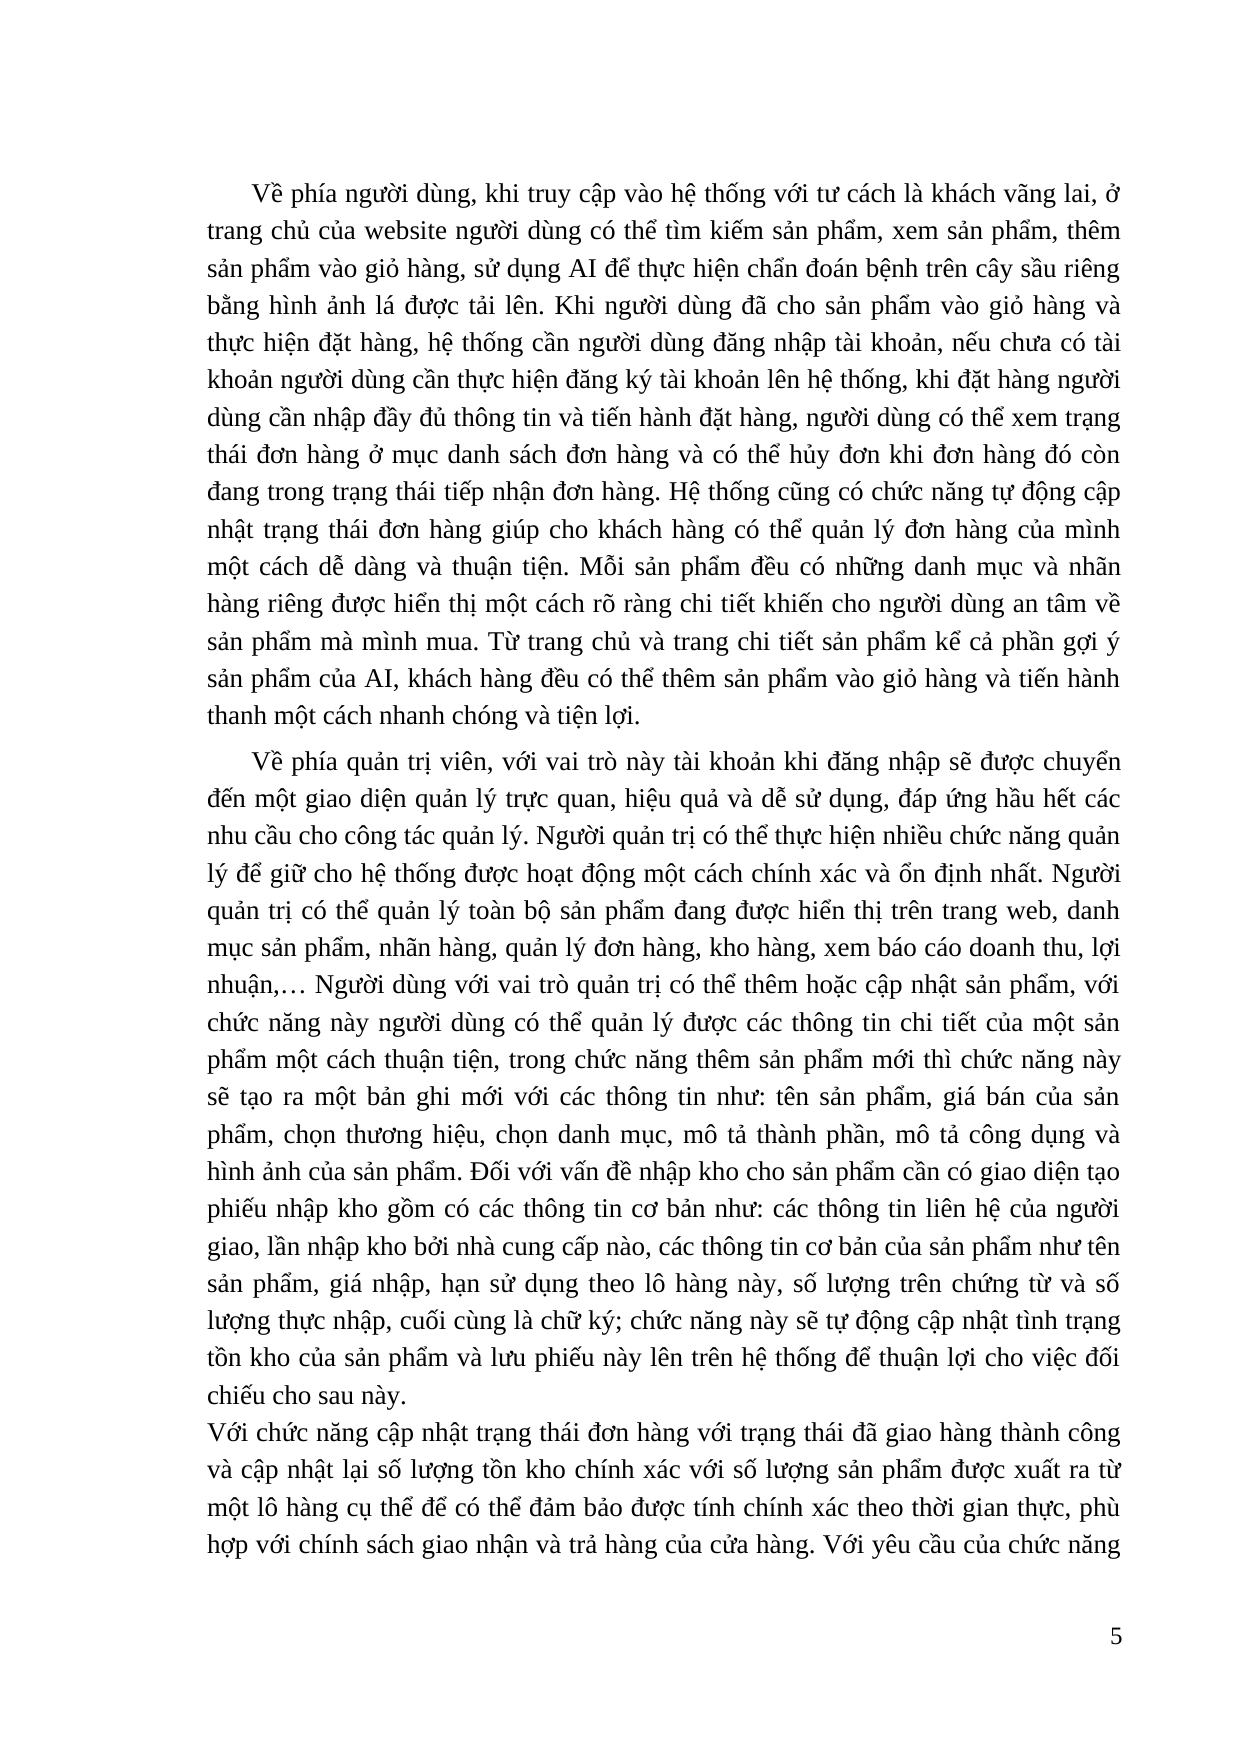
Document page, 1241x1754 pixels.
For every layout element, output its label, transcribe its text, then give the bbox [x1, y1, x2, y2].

text Về phía người dùng, khi truy cập vào hệ thống với tư cách là khách vãng lai, ở trang chủ của website người dùng có thể tìm kiếm sản phẩm, xem sản phẩm, thêm sản phẩm vào giỏ hàng, sử dụng AI để thực hiện chẩn đoán bệnh trên cây sầu riêng bằng hình ảnh lá được tải lên. Khi người dùng đã cho sản phẩm vào giỏ hàng và thực hiện đặt hàng, hệ thống cần người dùng đăng nhập tài khoản, nếu chưa có tài khoản người dùng cần thực hiện đăng ký tài khoản lên hệ thống, khi đặt hàng người dùng cần nhập đầy đủ thông tin và tiến hành đặt hàng, người dùng có thể xem trạng thái đơn hàng ở mục danh sách đơn hàng và có thể hủy đơn khi đơn hàng đó còn đang trong trạng thái tiếp nhận đơn hàng. Hệ thống cũng có chức năng tự động cập nhật trạng thái đơn hàng giúp cho khách hàng có thể quản lý đơn hàng của mình một cách dễ dàng và thuận tiện. Mỗi sản phẩm đều có những danh mục và nhãn hàng riêng được hiển thị một cách rõ ràng chi tiết khiến cho người dùng an tâm về sản phẩm mà mình mua. Từ trang chủ và trang chi tiết sản phẩm kể cả phần gợi ý sản phẩm của AI, khách hàng đều có thể thêm sản phẩm vào giỏ hàng và tiến hành thanh một cách nhanh chóng và tiện lợi. [207, 177, 1122, 730]
text Về phía quản trị viên, với vai trò này tài khoản khi đăng nhập sẽ được chuyển đến một giao diện quản lý trực quan, hiệu quả và dễ sử dụng, đáp ứng hầu hết các nhu cầu cho công tác quản lý. Người quản trị có thể thực hiện nhiều chức năng quản lý để giữ cho hệ thống được hoạt động một cách chính xác và ổn định nhất. Người quản trị có thể quản lý toàn bộ sản phẩm đang được hiển thị trên trang web, danh mục sản phẩm, nhãn hàng, quản lý đơn hàng, kho hàng, xem báo cáo doanh thu, lợi nhuận,… Người dùng với vai trò quản trị có thể thêm hoặc cập nhật sản phẩm, với chức năng này người dùng có thể quản lý được các thông tin chi tiết của một sản phẩm một cách thuận tiện, trong chức năng thêm sản phẩm mới thì chức năng này sẽ tạo ra một bản ghi mới với các thông tin như: tên sản phẩm, giá bán của sản phẩm, chọn thương hiệu, chọn danh mục, mô tả thành phần, mô tả công dụng và hình ảnh của sản phẩm. Đối với vấn đề nhập kho cho sản phẩm cần có giao diện tạo phiếu nhập kho gồm có các thông tin cơ bản như: các thông tin liên hệ của người giao, lần nhập kho bởi nhà cung cấp nào, các thông tin cơ bản của sản phẩm như tên sản phẩm, giá nhập, hạn sử dụng theo lô hàng này, số lượng trên chứng từ và số lượng thực nhập, cuối cùng là chữ ký; chức năng này sẽ tự động cập nhật tình trạng tồn kho của sản phẩm và lưu phiếu này lên trên hệ thống để thuận lợi cho việc đối chiếu cho sau này. [207, 745, 1122, 1410]
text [207, 1416, 1122, 1559]
